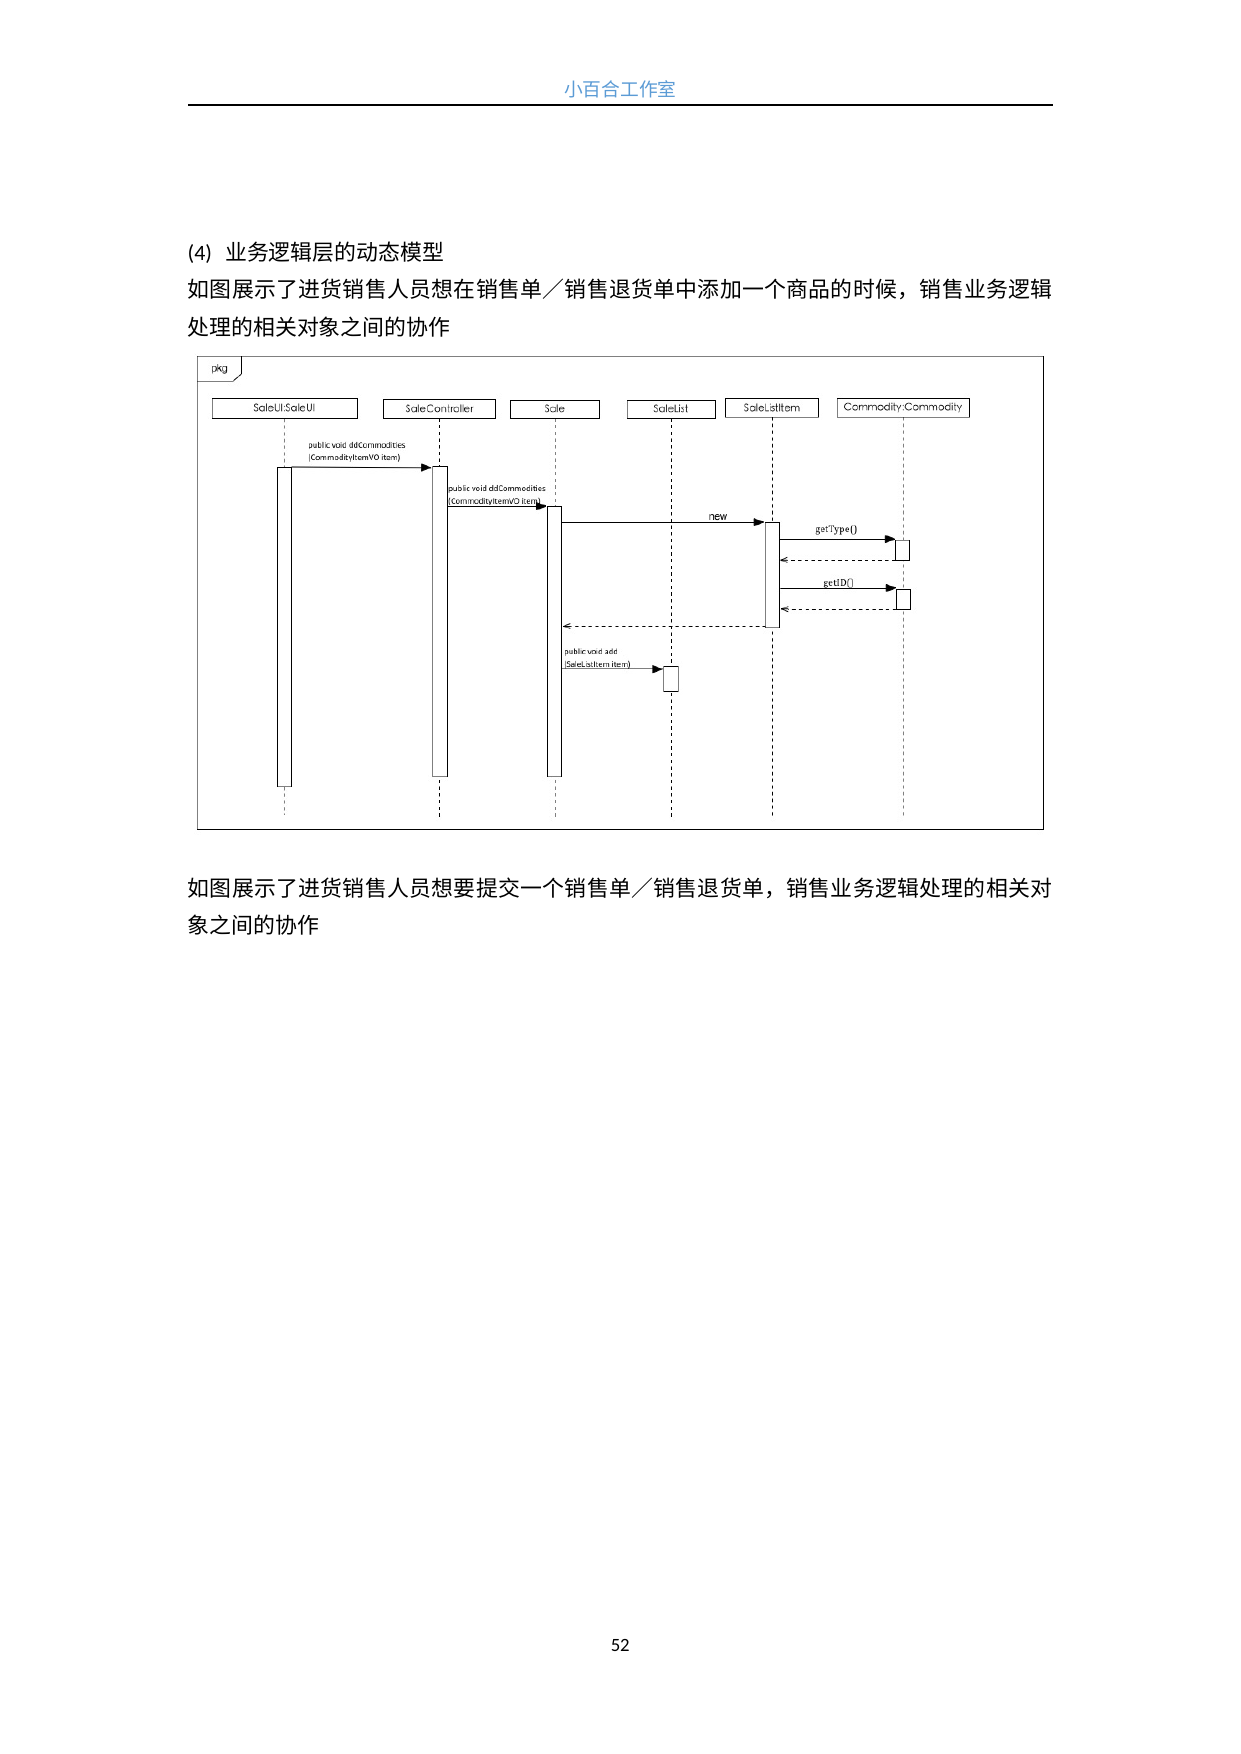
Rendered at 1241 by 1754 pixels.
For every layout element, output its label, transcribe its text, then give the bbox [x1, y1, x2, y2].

list 业务逻辑层的动态模型 [187, 235, 1053, 267]
text 如图展示了进货销售人员想在销售单／销售退货单中添加一个商品的时候，销售业务逻辑处理的相关对象之间的协作 [187, 272, 1053, 342]
text 如图展示了进货销售人员想要提交一个销售单／销售退货单，销售业务逻辑处理的相关对象之间的协作 [187, 871, 1053, 940]
picture [187, 346, 1052, 838]
